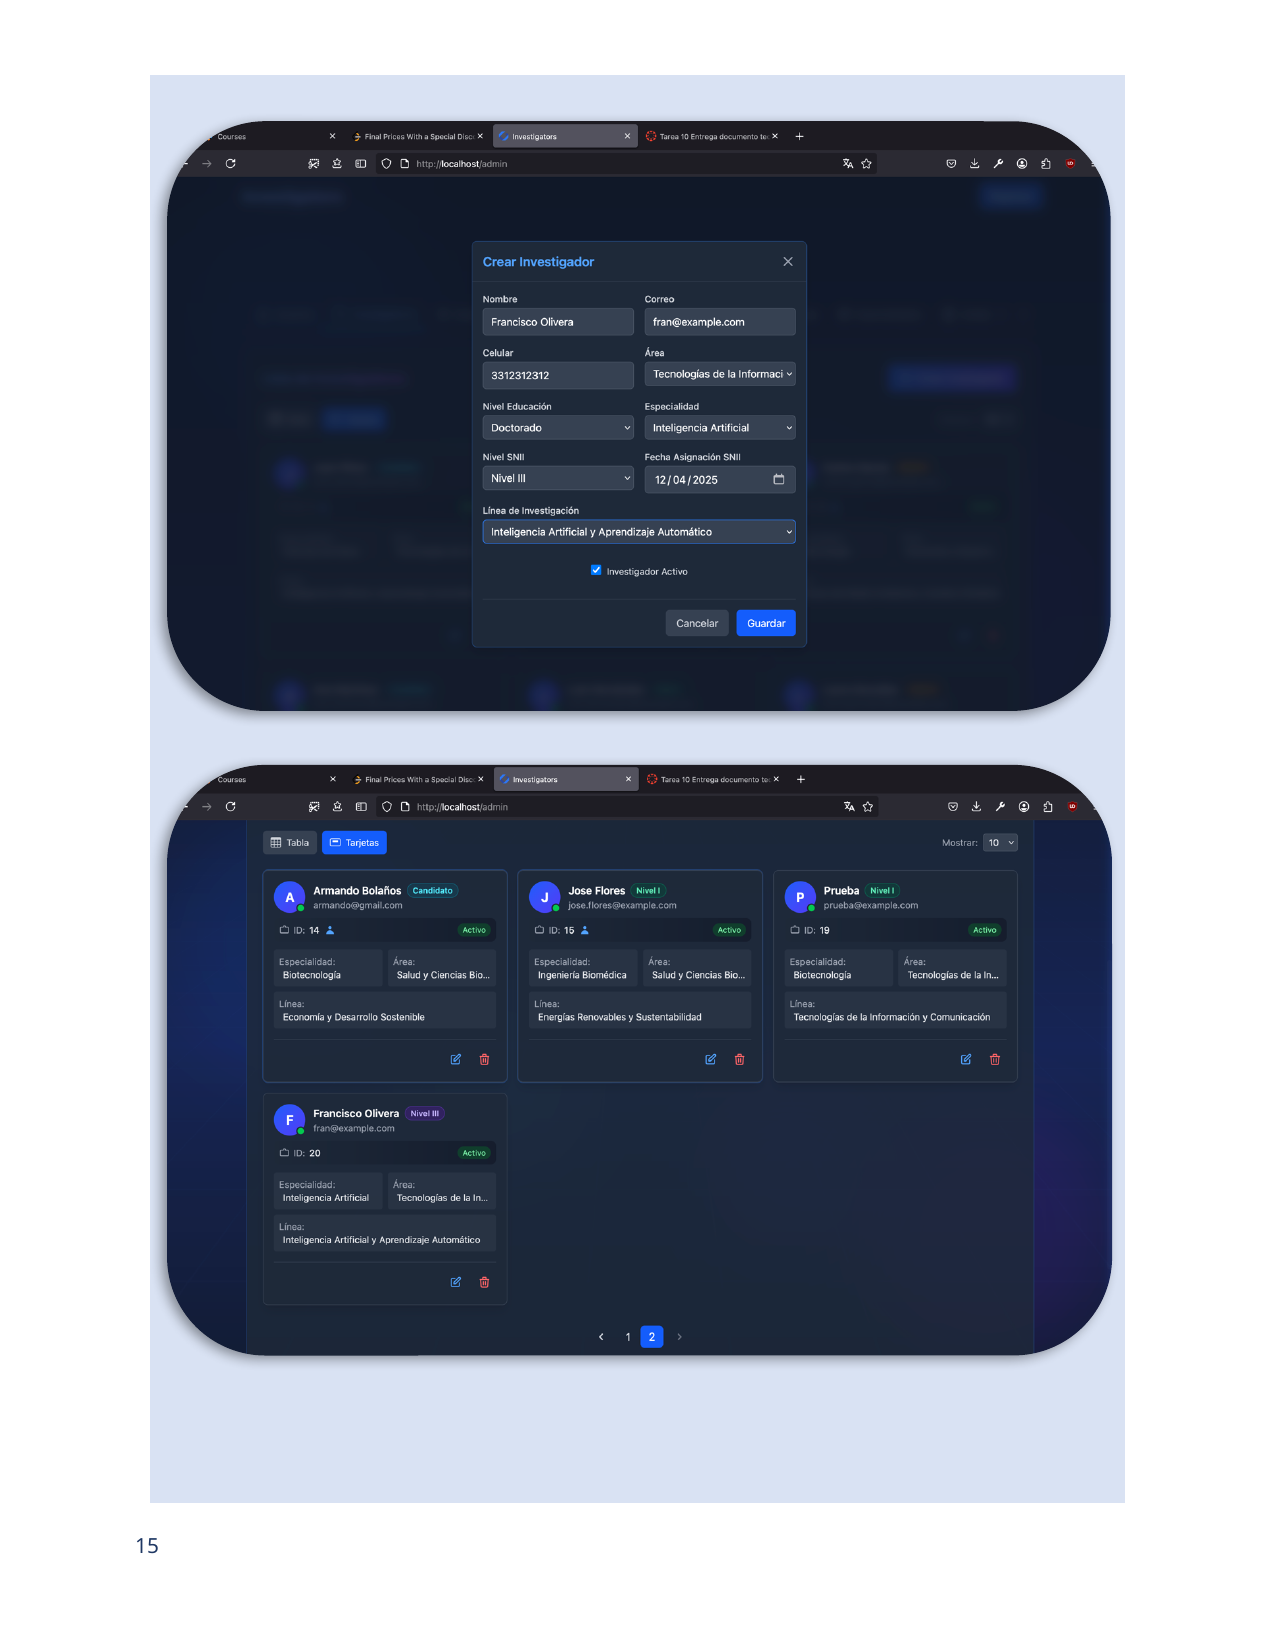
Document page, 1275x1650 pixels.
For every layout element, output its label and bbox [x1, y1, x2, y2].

picture [167, 121, 1111, 711]
table_header [151, 75, 1125, 1503]
picture [167, 764, 1113, 1356]
